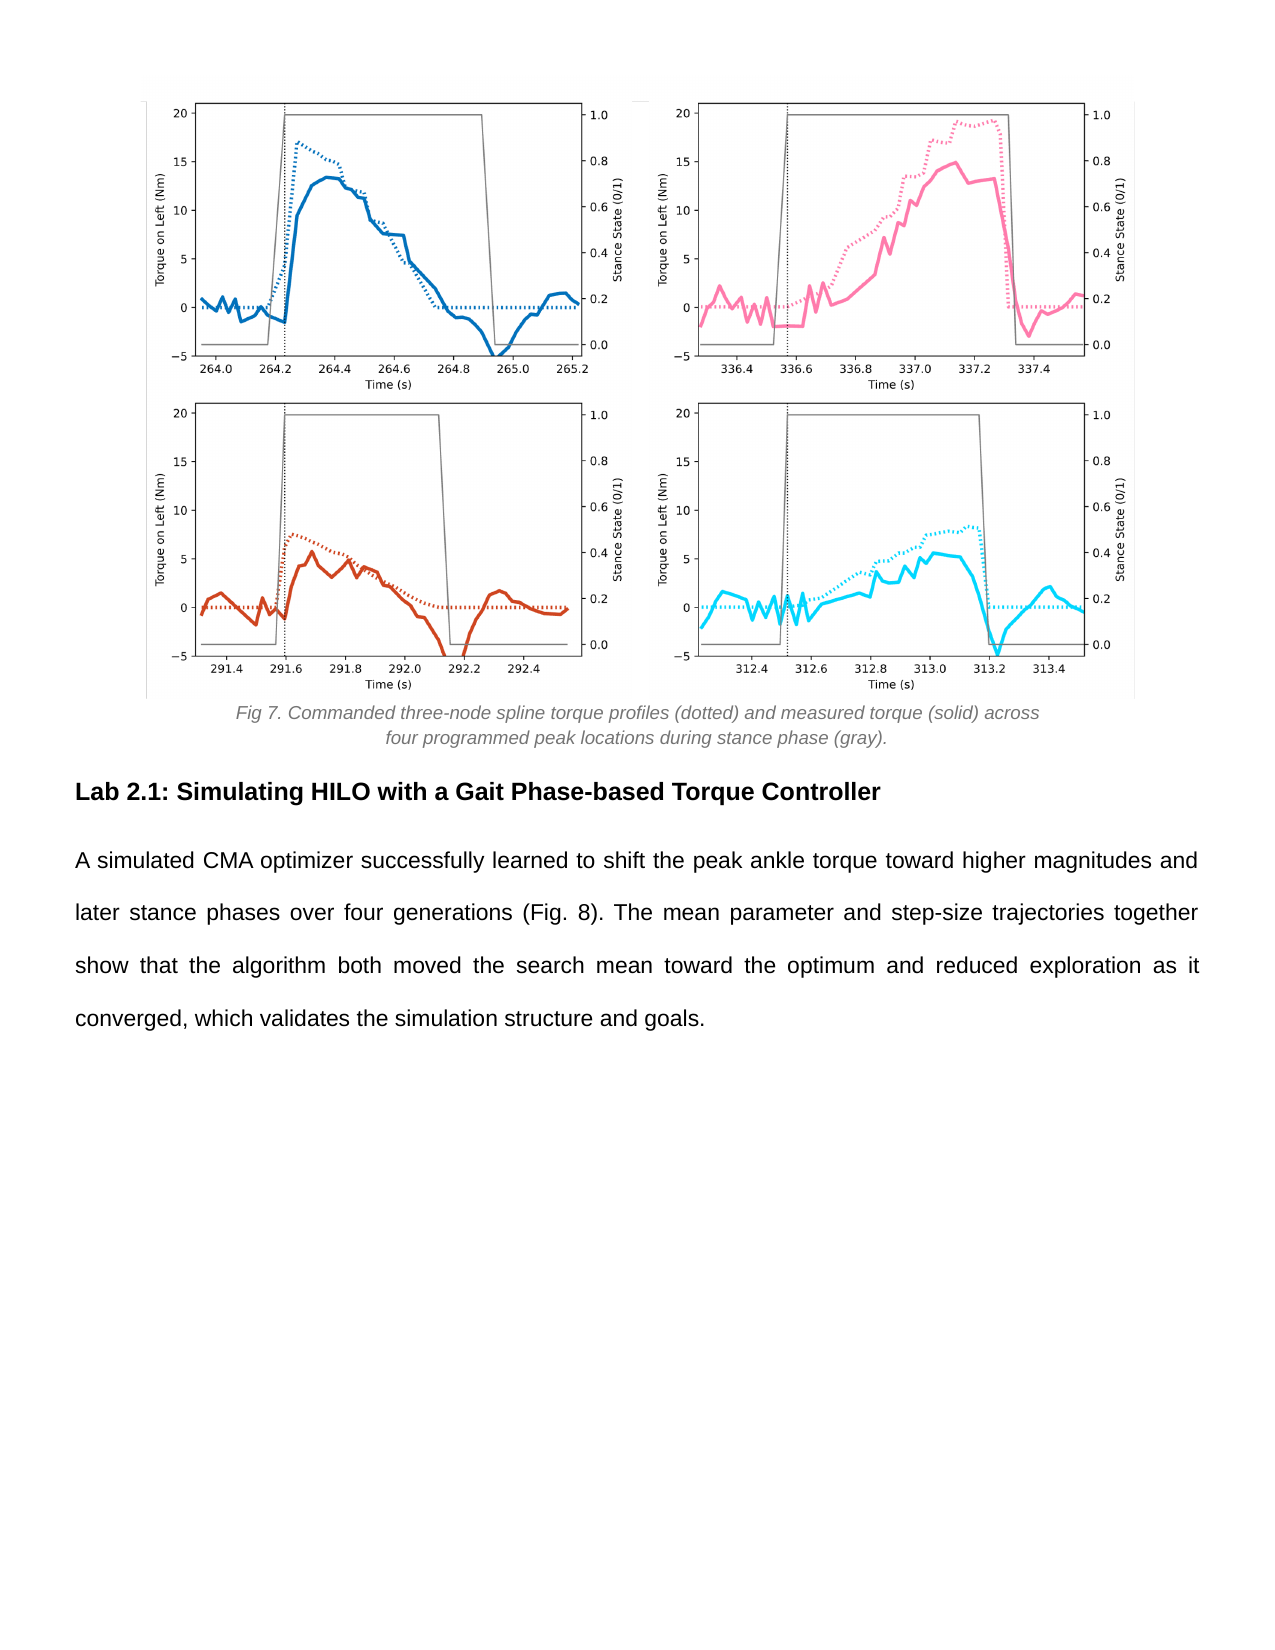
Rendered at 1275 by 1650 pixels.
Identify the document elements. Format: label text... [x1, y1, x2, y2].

picture [140, 75, 1135, 699]
text four programmed peak locations during stance phase (gray). [75, 727, 1200, 748]
text Lab 2.1: Simulating HILO with a Gait Phase-based Torque Controller [75, 777, 1200, 805]
text Fig 7. Commanded three-node spline torque profiles (dotted) and measured torque (solid) across [75, 702, 1200, 724]
text A simulated CMA optimizer successfully learned to shift the peak ankle torque toward higher magnitudes and later stance phases over four generations (Fig. 8). The mean parameter and step-size trajectories together show that the algorithm both moved the search mean toward the optimum and reduced exploration as it converged, which validates the simulation structure and goals. [75, 847, 1200, 1031]
